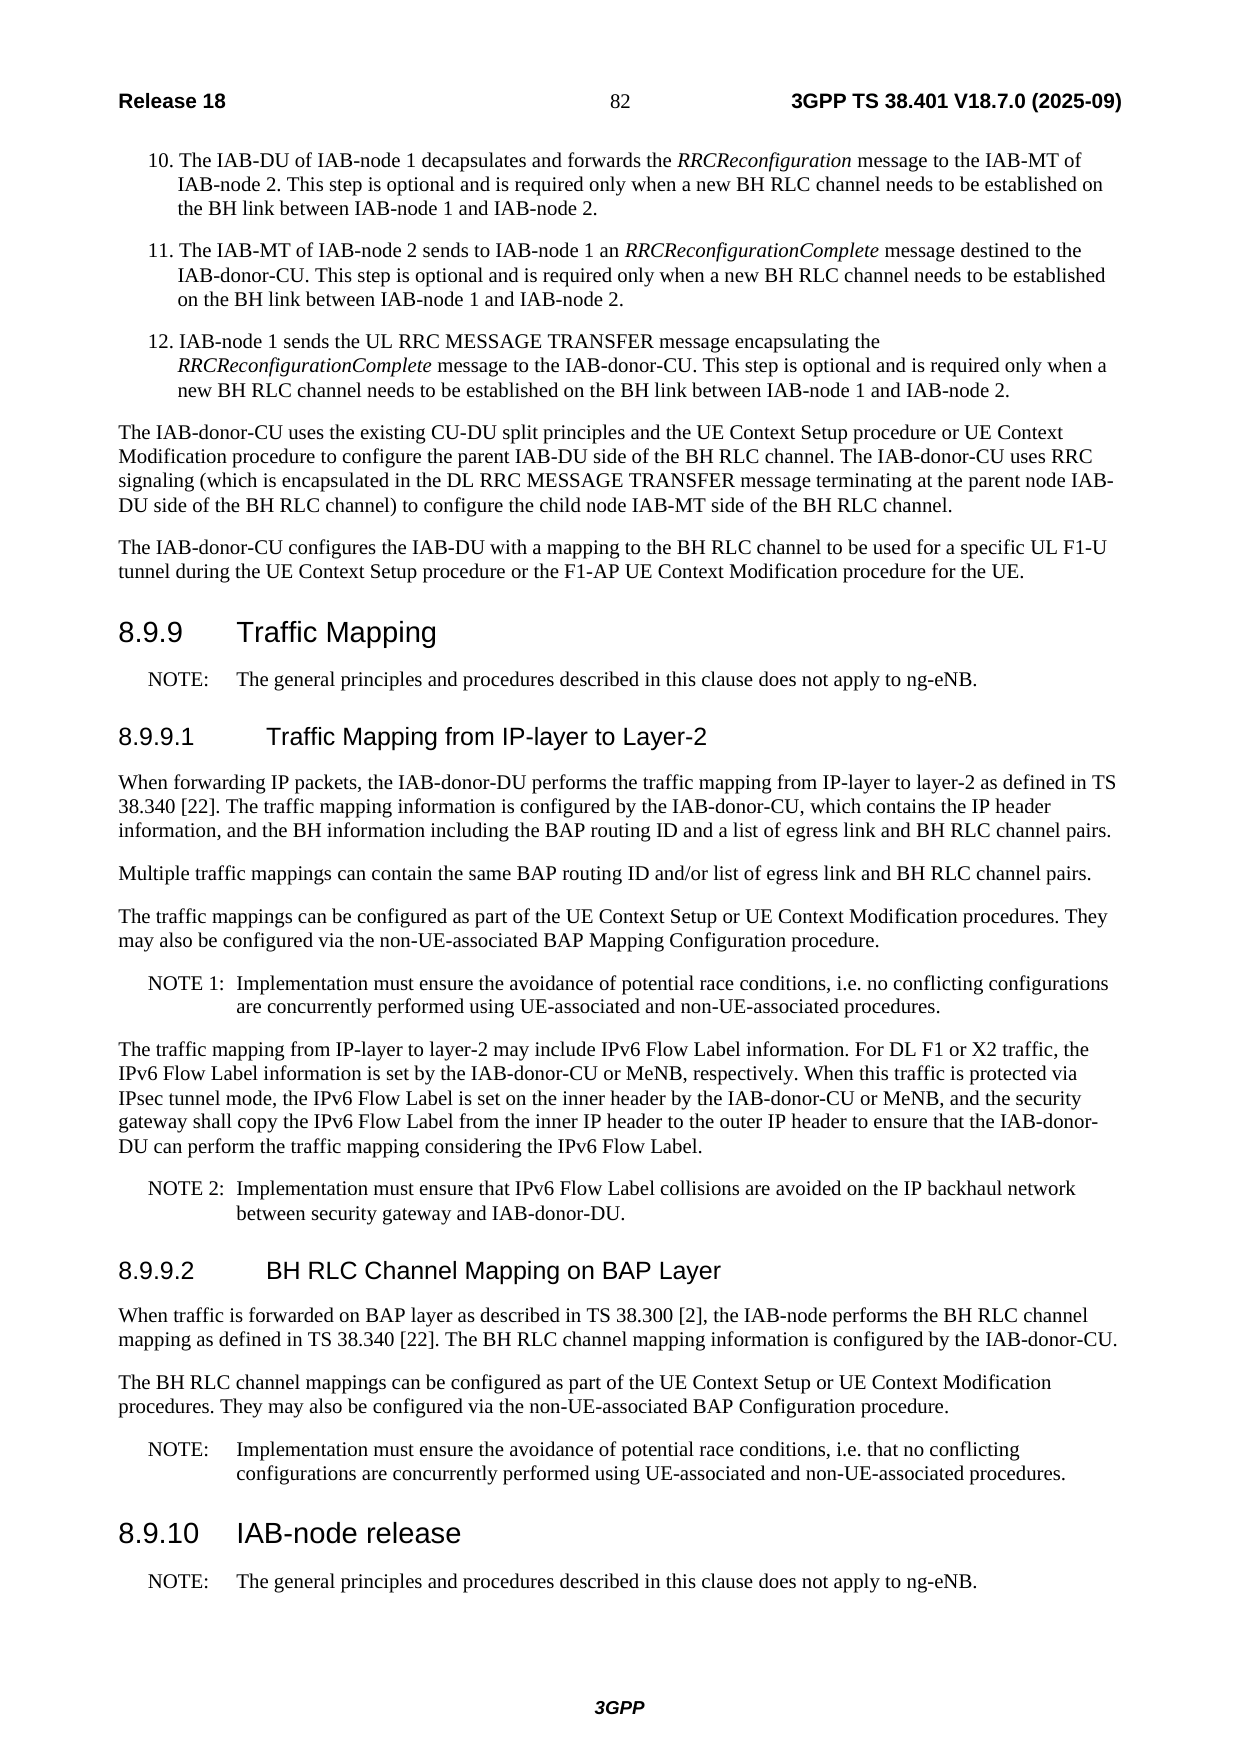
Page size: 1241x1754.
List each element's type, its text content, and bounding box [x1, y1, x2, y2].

text NOTE: Implementation must ensure the avoidance of potential race conditions, i.e. that no conflicting configurations are concurrently performed using UE-associated and non-UE-associated procedures. [148, 1437, 1122, 1485]
text The BH RLC channel mappings can be configured as part of the UE Context Setup or UE Context Modification procedures. They may also be configured via the non-UE-associated BAP Configuration procedure. [118, 1370, 1122, 1418]
text The IAB-donor-CU uses the existing CU-DU split principles and the UE Context Setup procedure or UE Context Modification procedure to configure the parent IAB-DU side of the BH RLC channel. The IAB-donor-CU uses RRC signaling (which is encapsulated in the DL RRC MESSAGE TRANSFER message terminating at the parent node IAB-DU side of the BH RLC channel) to configure the child node IAB-MT side of the BH RLC channel. [118, 420, 1122, 517]
subtitle 8.9.9.1 Traffic Mapping from IP-layer to Layer-2 [118, 722, 1122, 751]
text 11. The IAB-MT of IAB-node 2 sends to IAB-node 1 an RRCReconfigurationComplete message destined to the IAB-donor-CU. This step is optional and is required only when a new BH RLC channel needs to be established on the BH link between IAB-node 1 and IAB-node 2. [148, 238, 1122, 311]
text NOTE 1: Implementation must ensure the avoidance of potential race conditions, i.e. no conflicting configurations are concurrently performed using UE-associated and non-UE-associated procedures. [148, 970, 1122, 1018]
subtitle 8.9.10 IAB-node release [118, 1516, 1122, 1550]
subtitle 8.9.9 Traffic Mapping [118, 615, 1122, 648]
text 12. IAB-node 1 sends the UL RRC MESSAGE TRANSFER message encapsulating the RRCReconfigurationComplete message to the IAB-donor-CU. This step is optional and is required only when a new BH RLC channel needs to be established on the BH link between IAB-node 1 and IAB-node 2. [148, 329, 1122, 402]
text The traffic mappings can be configured as part of the UE Context Setup or UE Context Modification procedures. They may also be configured via the non-UE-associated BAP Mapping Configuration procedure. [118, 903, 1122, 952]
text 10. The IAB-DU of IAB-node 1 decapsulates and forwards the RRCReconfiguration message to the IAB-MT of IAB-node 2. This step is optional and is required only when a new BH RLC channel needs to be established on the BH link between IAB-node 1 and IAB-node 2. [148, 147, 1122, 220]
text NOTE: The general principles and procedures described in this clause does not apply to ng-eNB. [148, 1569, 1122, 1593]
text When forwarding IP packets, the IAB-donor-DU performs the traffic mapping from IP-layer to layer-2 as defined in TS 38.340 [22]. The traffic mapping information is configured by the IAB-donor-CU, which contains the IP header information, and the BH information including the BAP routing ID and a list of egress link and BH RLC channel pairs. [118, 770, 1122, 842]
text When traffic is forwarded on BAP layer as described in TS 38.300 [2], the IAB-node performs the BH RLC channel mapping as defined in TS 38.340 [22]. The BH RLC channel mapping information is configured by the IAB-donor-CU. [118, 1303, 1122, 1351]
text NOTE 2: Implementation must ensure that IPv6 Flow Label collisions are avoided on the IP backhaul network between security gateway and IAB-donor-DU. [148, 1176, 1122, 1224]
text Multiple traffic mappings can contain the same BAP routing ID and/or list of egress link and BH RLC channel pairs. [118, 861, 1122, 885]
text NOTE: The general principles and procedures described in this clause does not apply to ng-eNB. [148, 667, 1122, 691]
subtitle 8.9.9.2 BH RLC Channel Mapping on BAP Layer [118, 1256, 1122, 1284]
text The IAB-donor-CU configures the IAB-DU with a mapping to the BH RLC channel to be used for a specific UL F1-U tunnel during the UE Context Setup procedure or the F1-AP UE Context Modification procedure for the UE. [118, 535, 1122, 583]
text The traffic mapping from IP-layer to layer-2 may include IPv6 Flow Label information. For DL F1 or X2 traffic, the IPv6 Flow Label information is set by the IAB-donor-CU or MeNB, respectively. When this traffic is protected via IPsec tunnel mode, the IPv6 Flow Label is set on the inner header by the IAB-donor-CU or MeNB, and the security gateway shall copy the IPv6 Flow Label from the inner IP header to the outer IP header to ensure that the IAB-donor-DU can perform the traffic mapping considering the IPv6 Flow Label. [118, 1037, 1122, 1158]
